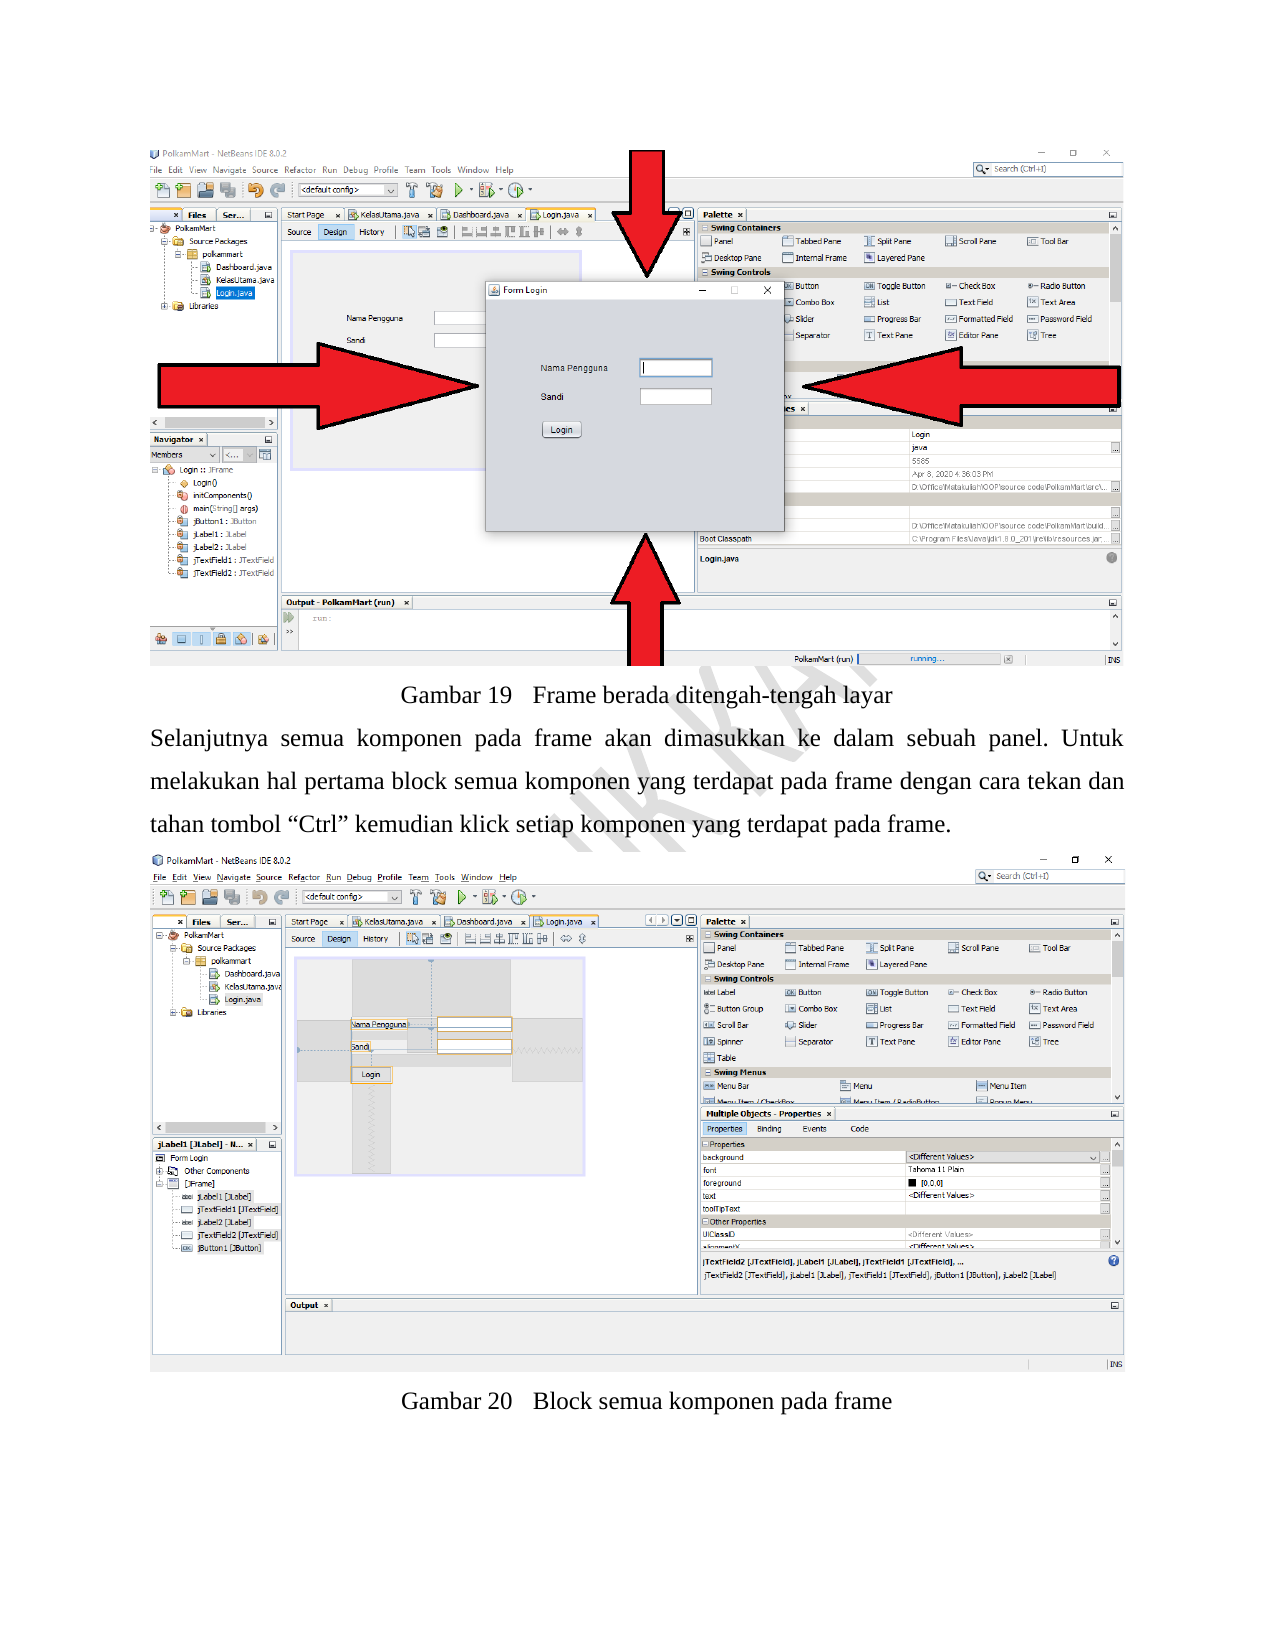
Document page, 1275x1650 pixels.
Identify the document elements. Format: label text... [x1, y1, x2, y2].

picture [150, 852, 1125, 1372]
list Block semua komponen pada frame [194, 1386, 1125, 1415]
picture [150, 150, 1124, 666]
text Selanjutnya semua komponen pada frame akan dimasukkan ke dalam sebuah panel. Untuk melakukan hal pertama block semua komponen yang terdapat pada frame dengan cara tekan dan tahan tombol “Ctrl” kemudian klick setiap komponen yang terdapat pada frame. [150, 723, 1125, 838]
list Frame berada ditengah-tengah layar [194, 680, 1125, 709]
